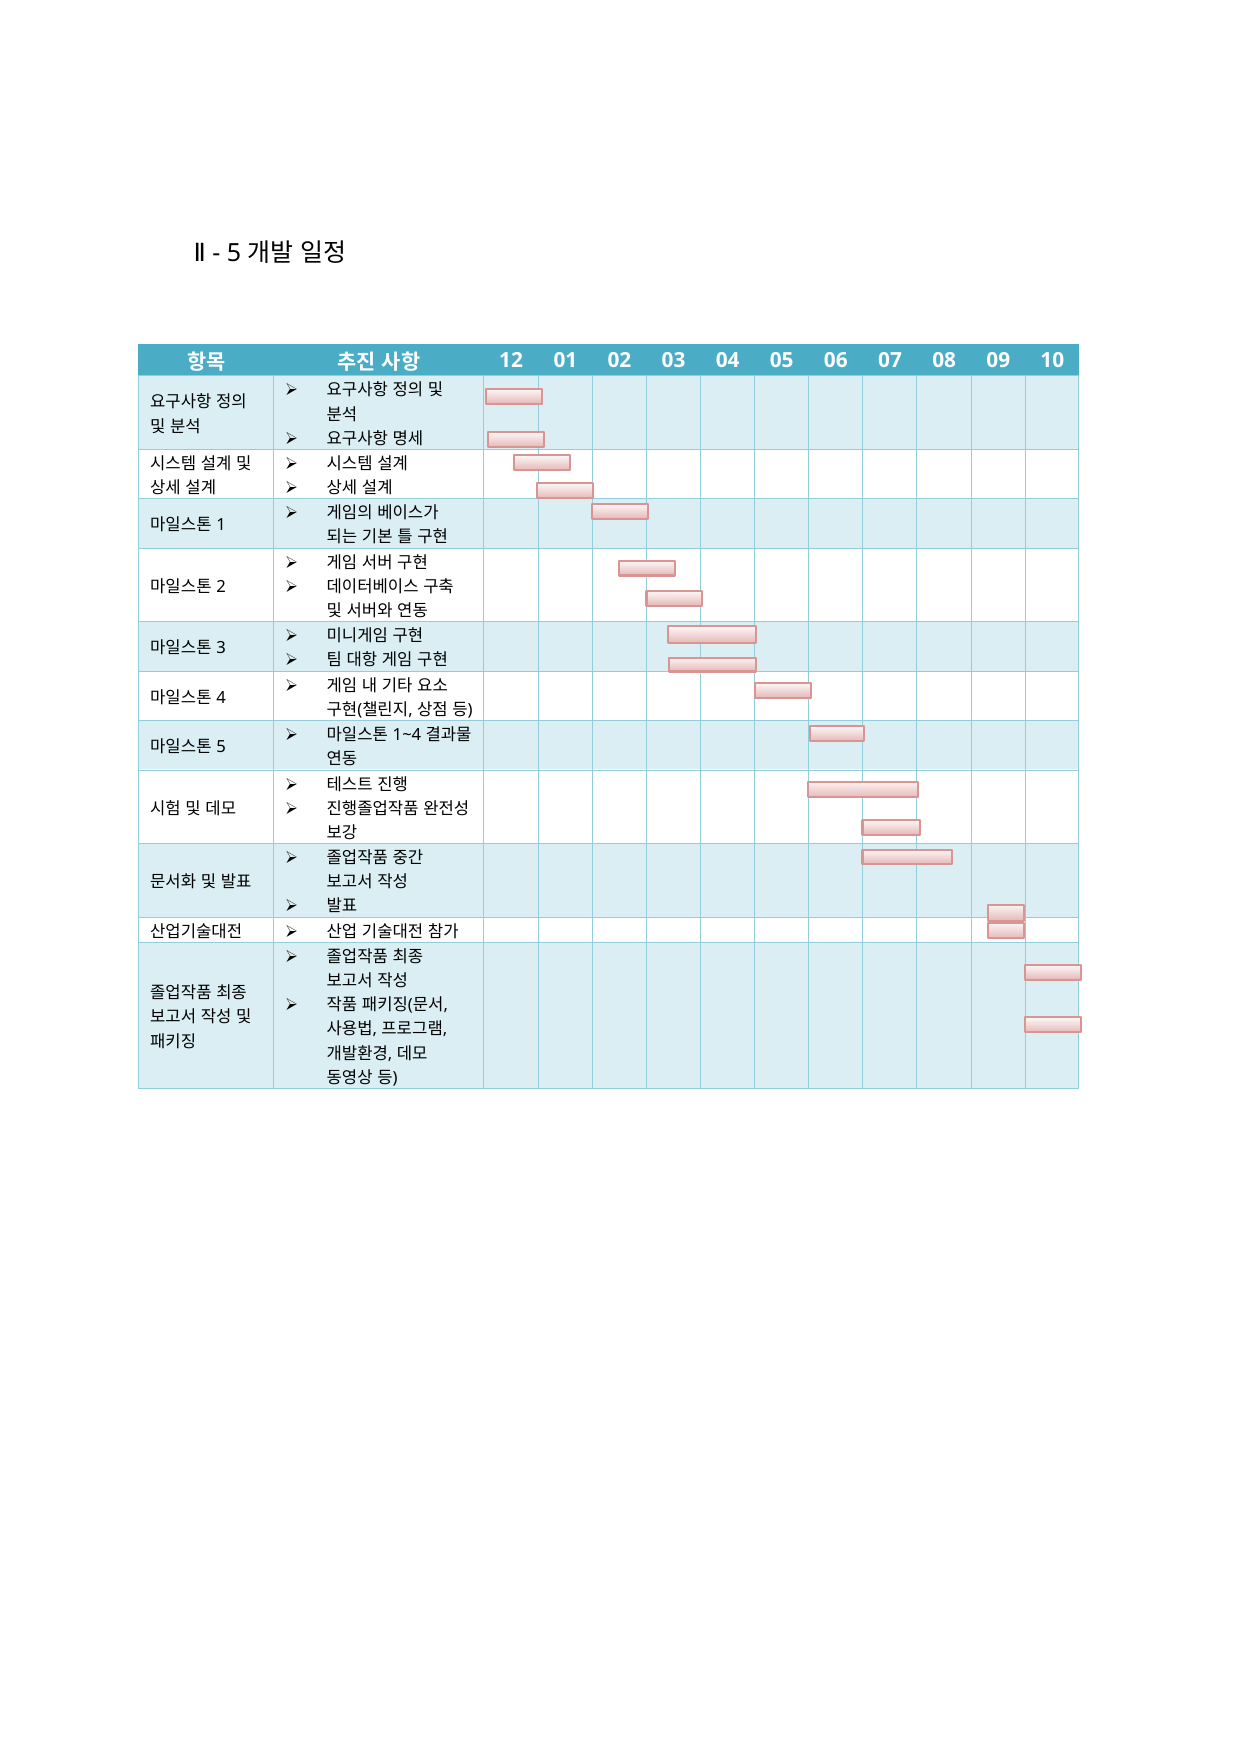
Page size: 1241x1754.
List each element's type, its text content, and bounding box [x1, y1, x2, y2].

table_cell [863, 844, 916, 849]
table_cell [809, 376, 862, 449]
table_cell [972, 721, 1025, 769]
table_cell 요구사항 정의 및 분석 요구사항 명세 [274, 376, 483, 449]
table_cell [972, 450, 1025, 498]
table_cell [917, 622, 971, 671]
table_cell [917, 943, 971, 1088]
table_cell 졸업작품 최종 보고서 작성 및 패키징 [139, 943, 273, 1088]
table_cell [917, 771, 971, 843]
table_cell [863, 499, 916, 548]
table_cell [972, 844, 1025, 917]
table_cell 미니게임 구현 팀 대항 게임 구현 [274, 622, 483, 671]
table_cell [701, 376, 754, 449]
table_cell 산업 기술대전 참가 [274, 918, 483, 942]
table_cell [809, 622, 862, 671]
table_cell [972, 499, 1025, 548]
table_cell 마일스톤 3 [139, 622, 273, 671]
table_cell [539, 672, 592, 720]
table_cell [972, 376, 1025, 449]
table_cell 마일스톤 1~4 결과물 연동 [274, 721, 483, 769]
table_cell [647, 450, 700, 498]
table_cell [593, 376, 646, 449]
table_cell [972, 549, 1025, 621]
table_cell [701, 721, 754, 769]
table_cell [809, 672, 862, 720]
table_cell 문서화 및 발표 [139, 844, 273, 917]
table_cell [863, 672, 916, 720]
table_cell [1026, 981, 1078, 1016]
table_header 10 [1026, 345, 1078, 375]
table_cell 게임 서버 구현 데이터베이스 구축 및 서버와 연동 [274, 549, 483, 621]
subtitle Ⅱ - 5 개발 일정 [150, 232, 1090, 268]
table_cell [972, 943, 1025, 1088]
table_cell [809, 742, 862, 769]
table_cell [484, 549, 538, 621]
table_cell [755, 672, 808, 682]
table_cell [593, 622, 646, 671]
table_cell 요구사항 정의 및 분석 [139, 376, 273, 449]
table_cell [701, 771, 754, 843]
table_cell [1026, 622, 1078, 671]
table_cell [647, 771, 700, 843]
table_cell [539, 549, 592, 621]
table_cell [972, 771, 1025, 843]
table_cell [755, 499, 808, 548]
table_cell [755, 376, 808, 449]
table_cell [755, 943, 808, 1088]
table_cell [701, 644, 754, 657]
table_cell [593, 672, 646, 720]
table_cell 졸업작품 중간 보고서 작성 발표 [274, 844, 483, 917]
table_cell [539, 771, 592, 843]
table_cell [809, 943, 862, 1088]
table_cell 마일스톤 5 [139, 721, 273, 769]
table_cell [755, 549, 808, 621]
table_cell [647, 918, 700, 942]
table_cell [1026, 844, 1078, 917]
table_cell [863, 943, 916, 1088]
table_cell [539, 622, 592, 671]
table_cell 게임의 베이스가 되는 기본 틀 구현 [274, 499, 483, 548]
table_cell [863, 450, 916, 498]
table_cell [484, 450, 538, 498]
table_cell [809, 721, 862, 725]
table_header 항목 [139, 345, 273, 375]
table_cell [1026, 1033, 1078, 1088]
table_cell [755, 699, 808, 720]
table_cell [593, 721, 646, 769]
table_cell [647, 607, 700, 621]
table_cell [917, 918, 971, 942]
table_cell [972, 918, 1025, 942]
table_cell [484, 672, 538, 720]
table_cell 산업기술대전 [139, 918, 273, 942]
table_cell [863, 798, 916, 819]
table_cell [1026, 918, 1078, 942]
table_cell [1026, 672, 1078, 720]
table_cell [755, 622, 808, 671]
table_cell [917, 450, 971, 498]
table_cell 졸업작품 최종 보고서 작성 작품 패키징(문서, 사용법, 프로그램, 개발환경, 데모 동영상 등) [274, 943, 483, 1088]
table_cell [701, 673, 754, 720]
table_cell [755, 771, 808, 843]
table_cell [539, 450, 592, 482]
table_cell [593, 499, 646, 503]
table_cell [863, 549, 916, 621]
table_cell [484, 844, 538, 917]
table_cell [1026, 499, 1078, 548]
table_cell [917, 499, 971, 548]
table_cell 마일스톤 2 [139, 549, 273, 621]
table_cell [593, 771, 646, 843]
table_cell [647, 499, 700, 548]
table_cell [1026, 943, 1078, 964]
table_cell [701, 450, 754, 498]
table_header 08 [917, 345, 971, 375]
table_cell 마일스톤 4 [139, 672, 273, 720]
table_header 07 [863, 345, 916, 375]
table_cell 게임 내 기타 요소 구현(챌린지, 상점 등) [274, 672, 483, 720]
table_header 12 [484, 345, 538, 375]
table_header 06 [809, 345, 862, 375]
table_cell [917, 844, 971, 917]
table_cell 시스템 설계 상세 설계 [274, 450, 483, 498]
table_cell [917, 549, 971, 621]
table_cell [539, 918, 592, 942]
table_cell [484, 721, 538, 769]
table_cell [809, 918, 862, 942]
table_cell [647, 943, 700, 1088]
table_cell [539, 376, 592, 449]
table_cell [917, 721, 971, 769]
table_cell [1026, 450, 1078, 498]
table_cell [863, 622, 916, 671]
table_cell [809, 499, 862, 548]
table_cell [647, 549, 700, 590]
table_cell [809, 798, 862, 843]
table_cell [593, 844, 646, 917]
table_cell [809, 771, 862, 781]
table_cell [917, 376, 971, 449]
table_cell [863, 376, 916, 449]
table_cell [701, 499, 754, 548]
table_cell [701, 918, 754, 942]
table_cell 시스템 설계 및 상세 설계 [139, 450, 273, 498]
table_cell [484, 918, 538, 942]
table_cell [484, 943, 538, 1088]
table_cell [647, 376, 700, 449]
table_cell [539, 721, 592, 769]
table_cell [484, 499, 538, 548]
table_cell [809, 450, 862, 498]
table_cell [972, 672, 1025, 720]
table_cell [647, 622, 700, 671]
table_cell [863, 918, 916, 942]
table_cell [539, 844, 592, 917]
table_cell [917, 672, 971, 720]
table_cell [701, 549, 754, 621]
table_cell [484, 771, 538, 843]
table_cell [647, 672, 700, 720]
table_cell [755, 844, 808, 917]
table_cell [701, 943, 754, 1088]
table_cell [593, 943, 646, 1088]
table_cell [593, 918, 646, 942]
table_cell [755, 450, 808, 498]
table_cell [484, 622, 538, 671]
table_cell [647, 844, 700, 917]
table_cell [1026, 721, 1078, 769]
table_cell [539, 943, 592, 1088]
table_cell [1026, 376, 1078, 449]
table_cell [484, 376, 538, 449]
table_cell [593, 450, 646, 498]
table_cell [593, 520, 646, 548]
table_cell [755, 918, 808, 942]
table_header 04 [701, 345, 754, 375]
table_cell [863, 771, 916, 781]
table_header 05 [755, 345, 808, 375]
table_cell [1026, 549, 1078, 621]
table_cell [701, 844, 754, 917]
table_cell [755, 721, 808, 769]
table_cell [972, 622, 1025, 671]
table_cell [809, 844, 862, 917]
table_header 03 [647, 345, 700, 375]
table_cell [863, 836, 916, 843]
table_cell [1026, 771, 1078, 843]
table_cell [809, 549, 862, 621]
table_cell [539, 499, 592, 548]
table_cell [863, 721, 916, 769]
table_header 02 [593, 345, 646, 375]
table_header 09 [972, 345, 1025, 375]
table_cell [863, 865, 916, 917]
table_header 01 [539, 345, 592, 375]
table_cell 테스트 진행 진행졸업작품 완전성 보강 [274, 771, 483, 843]
table_cell 마일스톤 1 [139, 499, 273, 548]
table_cell [647, 721, 700, 769]
table_cell 시험 및 데모 [139, 771, 273, 843]
table_header 추진 사항 [274, 345, 483, 375]
table_cell [593, 549, 646, 621]
